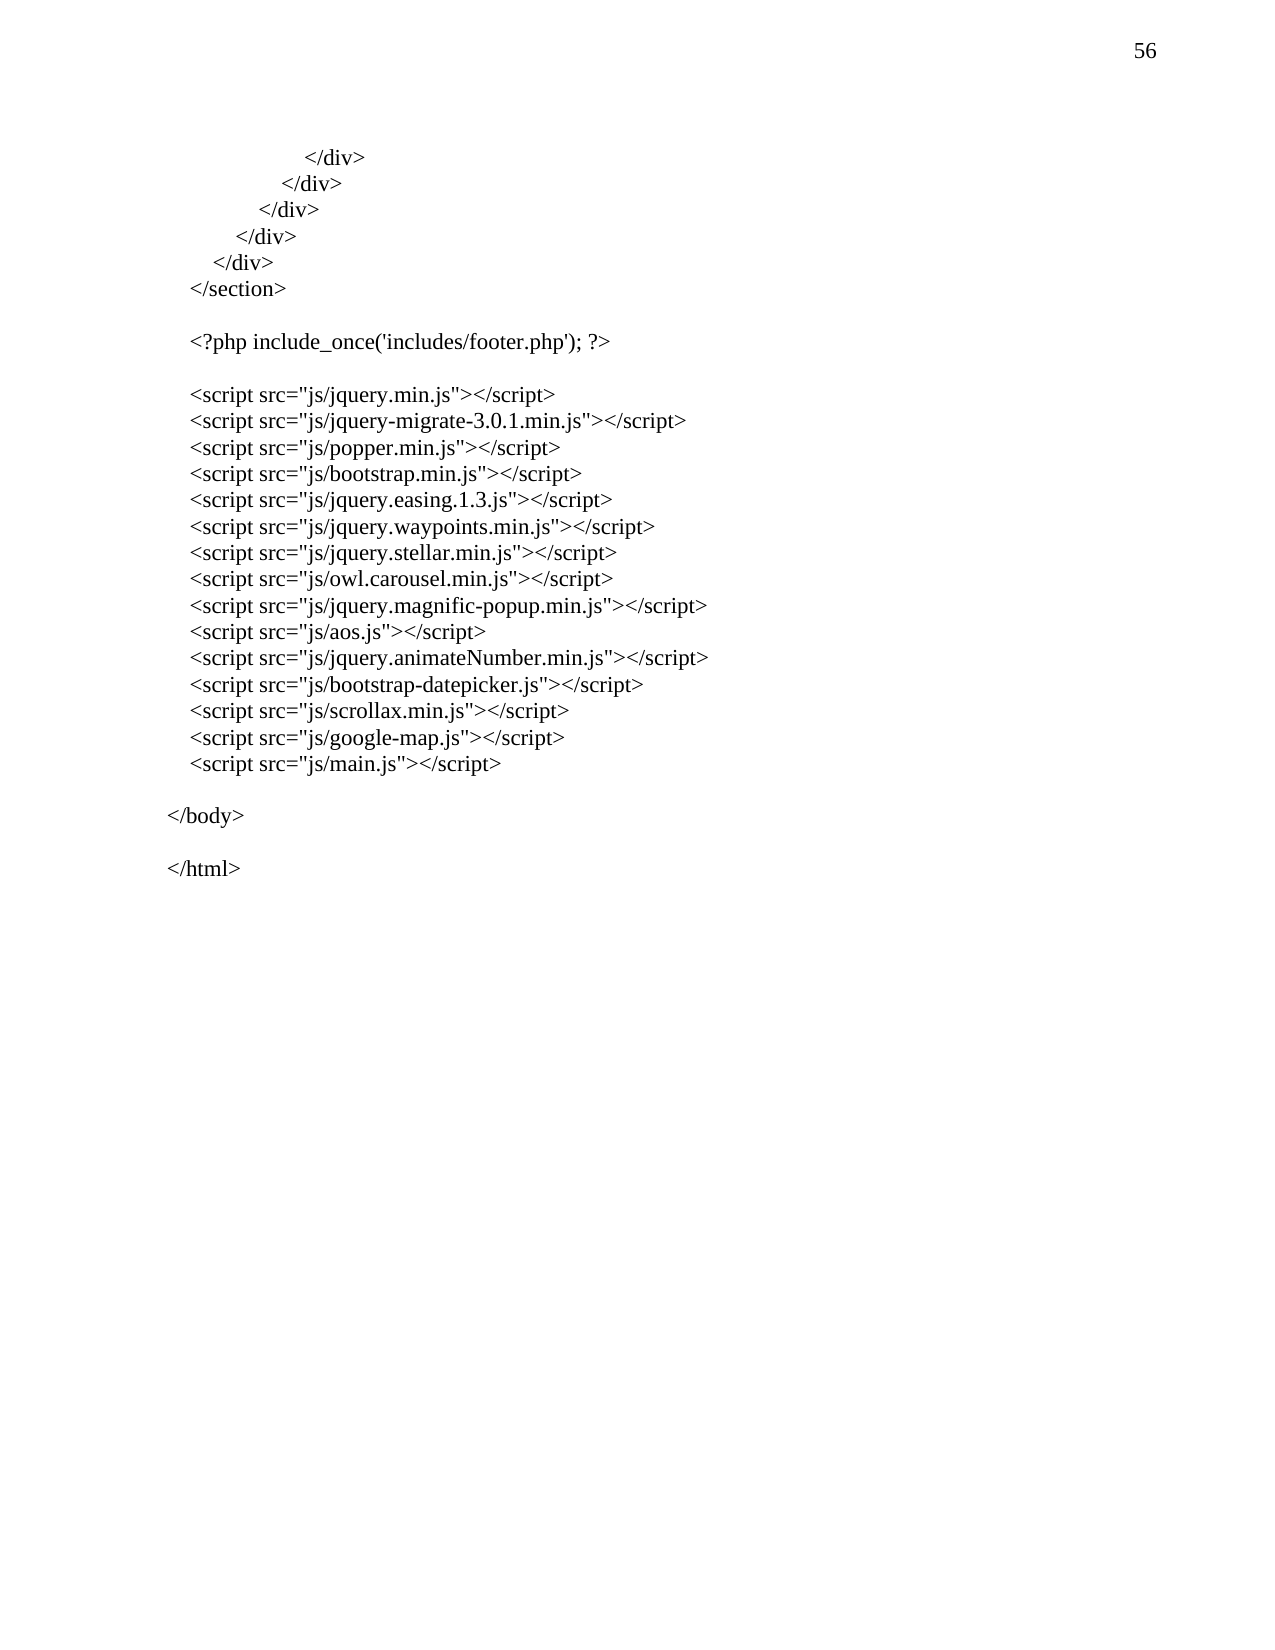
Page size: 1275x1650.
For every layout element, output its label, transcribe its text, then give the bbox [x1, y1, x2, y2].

text <script src="js/scrollax.min.js"></script> [167, 697, 1156, 723]
text <script src="js/jquery.easing.1.3.js"></script> [167, 486, 1156, 513]
text </body> [167, 803, 1156, 829]
text <script src="js/google-map.js"></script> [167, 723, 1156, 750]
text <script src="js/jquery.waypoints.min.js"></script> [167, 513, 1156, 539]
text <script src="js/main.js"></script> [167, 750, 1156, 776]
text </div> [167, 170, 1156, 196]
text <script src="js/bootstrap.min.js"></script> [167, 460, 1156, 486]
text <?php include_once('includes/footer.php'); ?> [167, 328, 1156, 354]
text </div> [167, 196, 1156, 223]
text <script src="js/bootstrap-datepicker.js"></script> [167, 671, 1156, 697]
text <script src="js/jquery.min.js"></script> [167, 381, 1156, 407]
text <script src="js/jquery-migrate-3.0.1.min.js"></script> [167, 407, 1156, 434]
text </div> [167, 223, 1156, 249]
text <script src="js/jquery.magnific-popup.min.js"></script> [167, 592, 1156, 618]
text </div> [167, 144, 1156, 170]
text </div> [167, 249, 1156, 276]
text </html> [167, 855, 1156, 882]
text <script src="js/aos.js"></script> [167, 618, 1156, 644]
text <script src="js/popper.min.js"></script> [167, 434, 1156, 460]
text <script src="js/jquery.stellar.min.js"></script> [167, 539, 1156, 565]
text <script src="js/jquery.animateNumber.min.js"></script> [167, 644, 1156, 671]
text </section> [167, 276, 1156, 302]
text <script src="js/owl.carousel.min.js"></script> [167, 565, 1156, 592]
